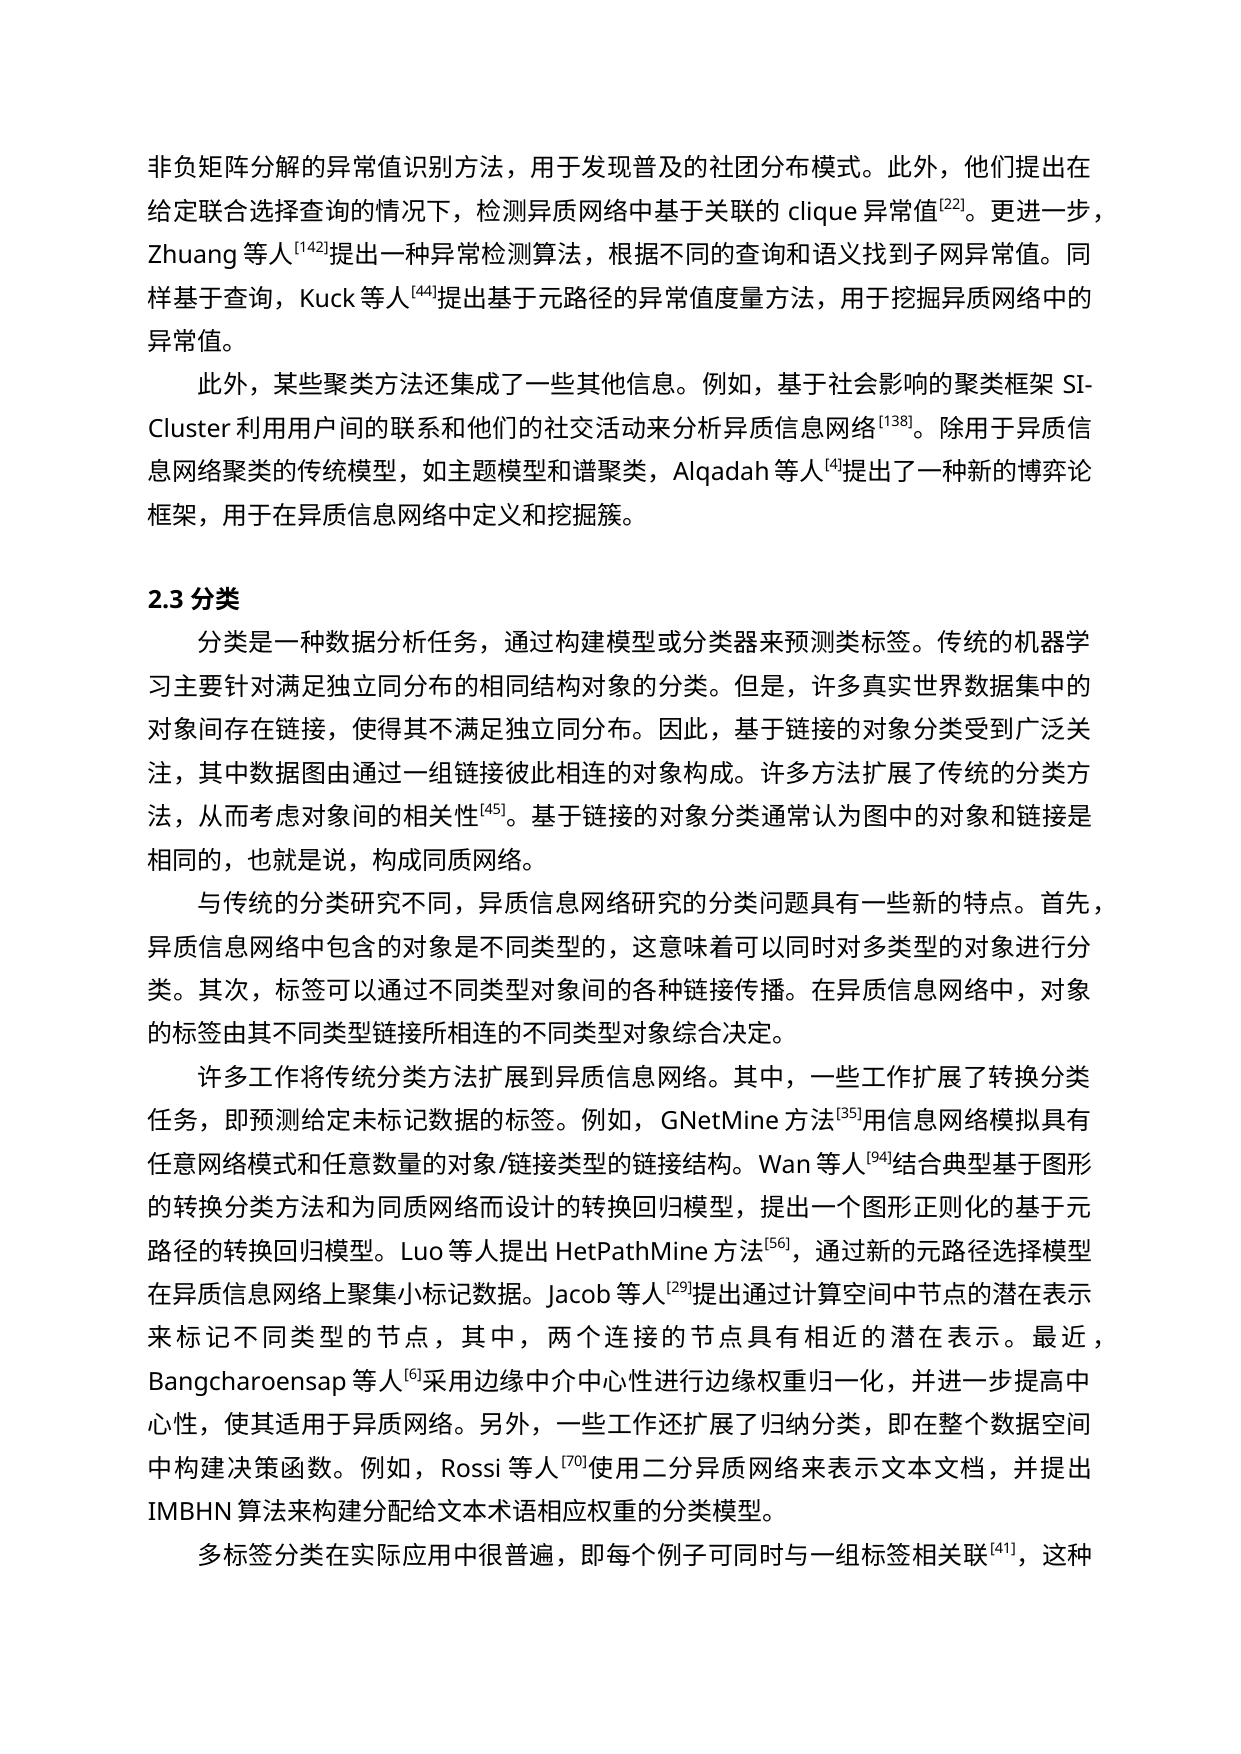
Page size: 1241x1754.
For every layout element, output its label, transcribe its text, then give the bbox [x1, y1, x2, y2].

text 许多工作将传统分类方法扩展到异质信息网络。其中，一些工作扩展了转换分类任务，即预测给定未标记数据的标签。例如，GNetMine方法[35]用信息网络模拟具有任意网络模式和任意数量的对象/链接类型的链接结构。Wan等人[94]结合典型基于图形的转换分类方法和为同质网络而设计的转换回归模型，提出一个图形正则化的基于元路径的转换回归模型。Luo等人提出HetPathMine方法[56]，通过新的元路径选择模型在异质信息网络上聚集小标记数据。Jacob等人[29]提出通过计算空间中节点的潜在表示来标记不同类型的节点，其中，两个连接的节点具有相近的潜在表示。最近，Bangcharoensap等人[6]采用边缘中介中心性进行边缘权重归一化，并进一步提高中心性，使其适用于异质网络。另外，一些工作还扩展了归纳分类，即在整个数据空间中构建决策函数。例如，Rossi等人[70]使用二分异质网络来表示文本文档，并提出IMBHN算法来构建分配给文本术语相应权重的分类模型。 [148, 1057, 1092, 1528]
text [148, 148, 1092, 358]
text 此外，某些聚类方法还集成了一些其他信息。例如，基于社会影响的聚类框架SI-Cluster利用用户间的联系和他们的社交活动来分析异质信息网络[138]。除用于异质信息网络聚类的传统模型，如主题模型和谱聚类，Alqadah等人[4]提出了一种新的博弈论框架，用于在异质信息网络中定义和挖掘簇。 [148, 365, 1092, 531]
text 2.3 分类 [148, 579, 1092, 616]
text 与传统的分类研究不同，异质信息网络研究的分类问题具有一些新的特点。首先，异质信息网络中包含的对象是不同类型的，这意味着可以同时对多类型的对象进行分类。其次，标签可以通过不同类型对象间的各种链接传播。在异质信息网络中，对象的标签由其不同类型链接所相连的不同类型对象综合决定。 [148, 883, 1092, 1050]
text 分类是一种数据分析任务，通过构建模型或分类器来预测类标签。传统的机器学习主要针对满足独立同分布的相同结构对象的分类。但是，许多真实世界数据集中的对象间存在链接，使得其不满足独立同分布。因此，基于链接的对象分类受到广泛关注，其中数据图由通过一组链接彼此相连的对象构成。许多方法扩展了传统的分类方法，从而考虑对象间的相关性[45]。基于链接的对象分类通常认为图中的对象和链接是相同的，也就是说，构成同质网络。 [148, 623, 1092, 876]
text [148, 1535, 1092, 1571]
